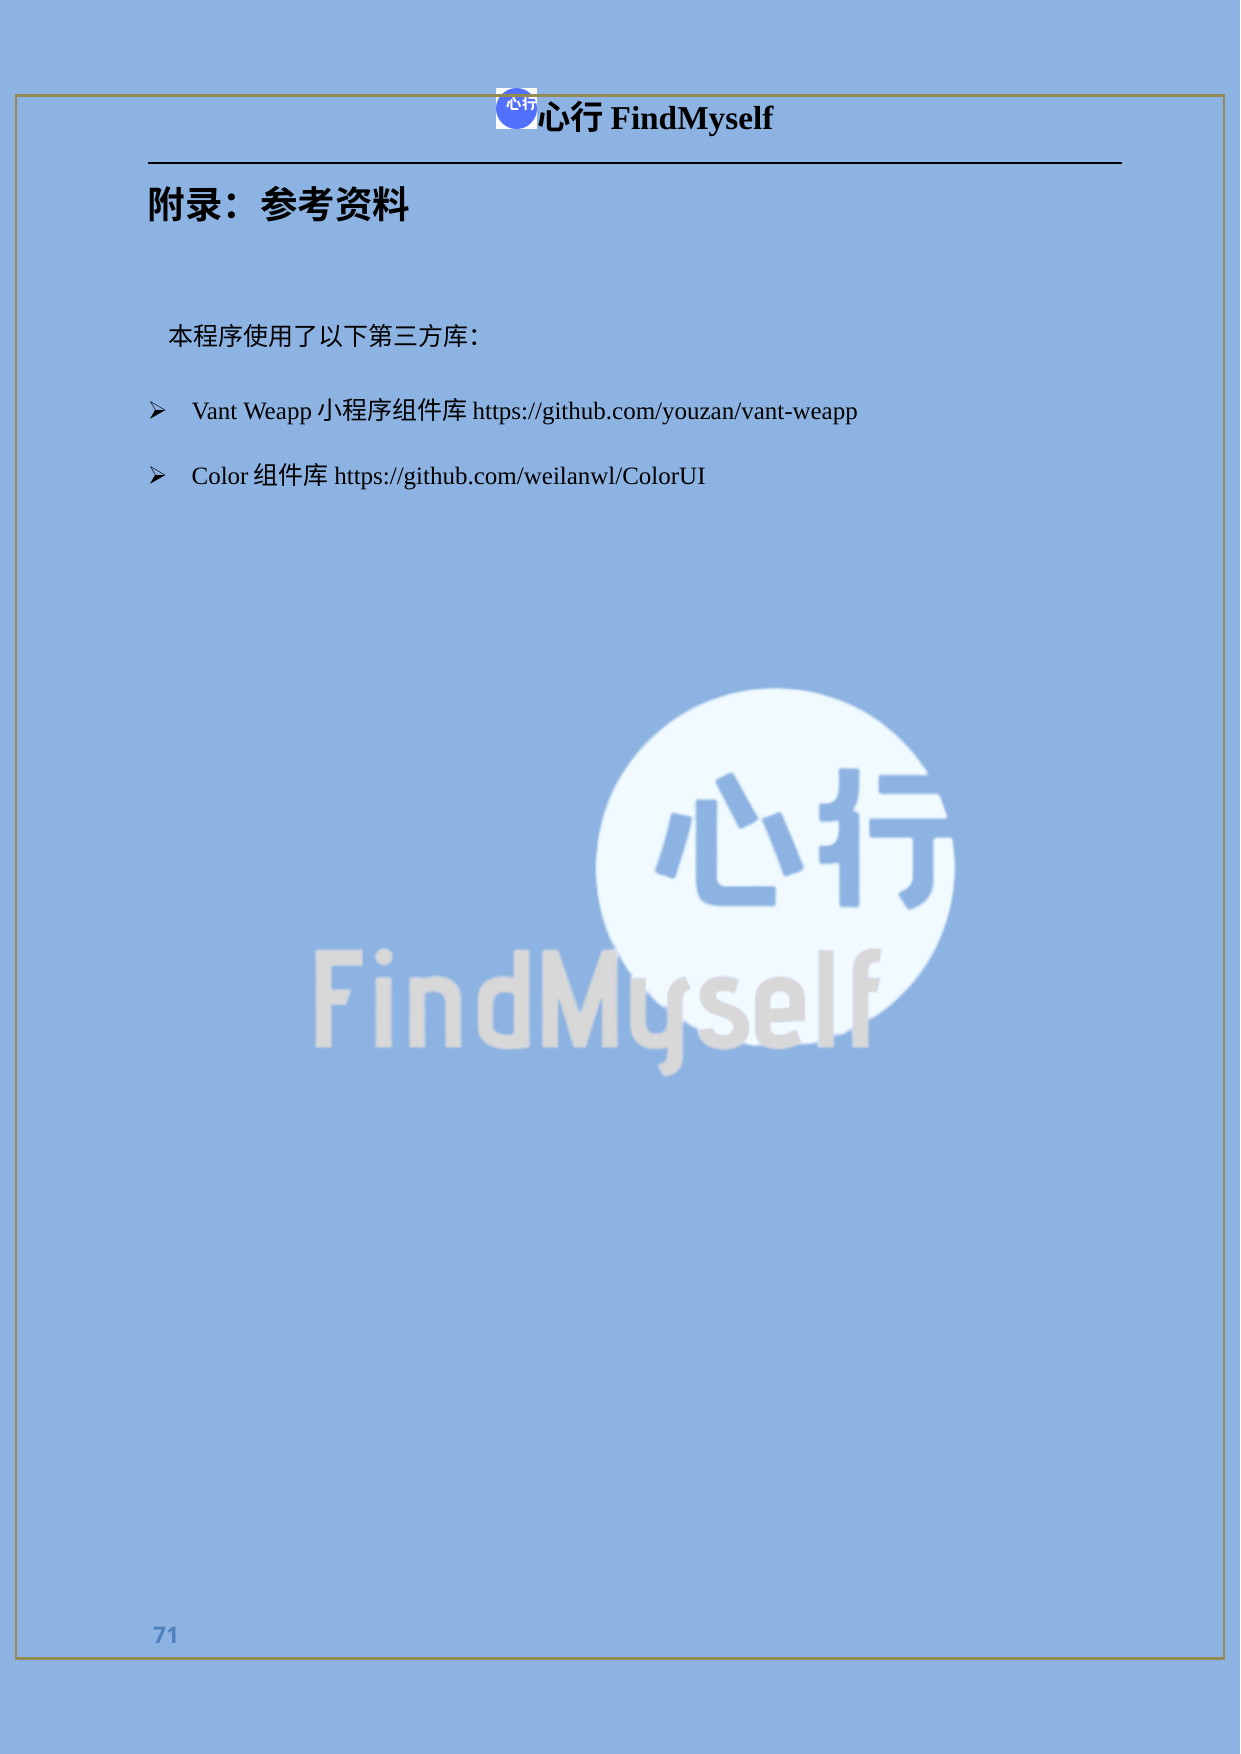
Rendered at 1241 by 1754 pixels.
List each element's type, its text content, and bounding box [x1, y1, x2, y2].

text 附录：参考资料 [148, 170, 1122, 235]
picture [496, 88, 537, 94]
picture [496, 97, 537, 129]
text 本程序使用了以下第三方库： [148, 302, 1122, 367]
list Vant Weapp小程序组件库 https://github.com/youzan/vant-weapp [148, 376, 1122, 441]
list Color组件库 https://github.com/weilanwl/ColorUI [148, 441, 1122, 506]
